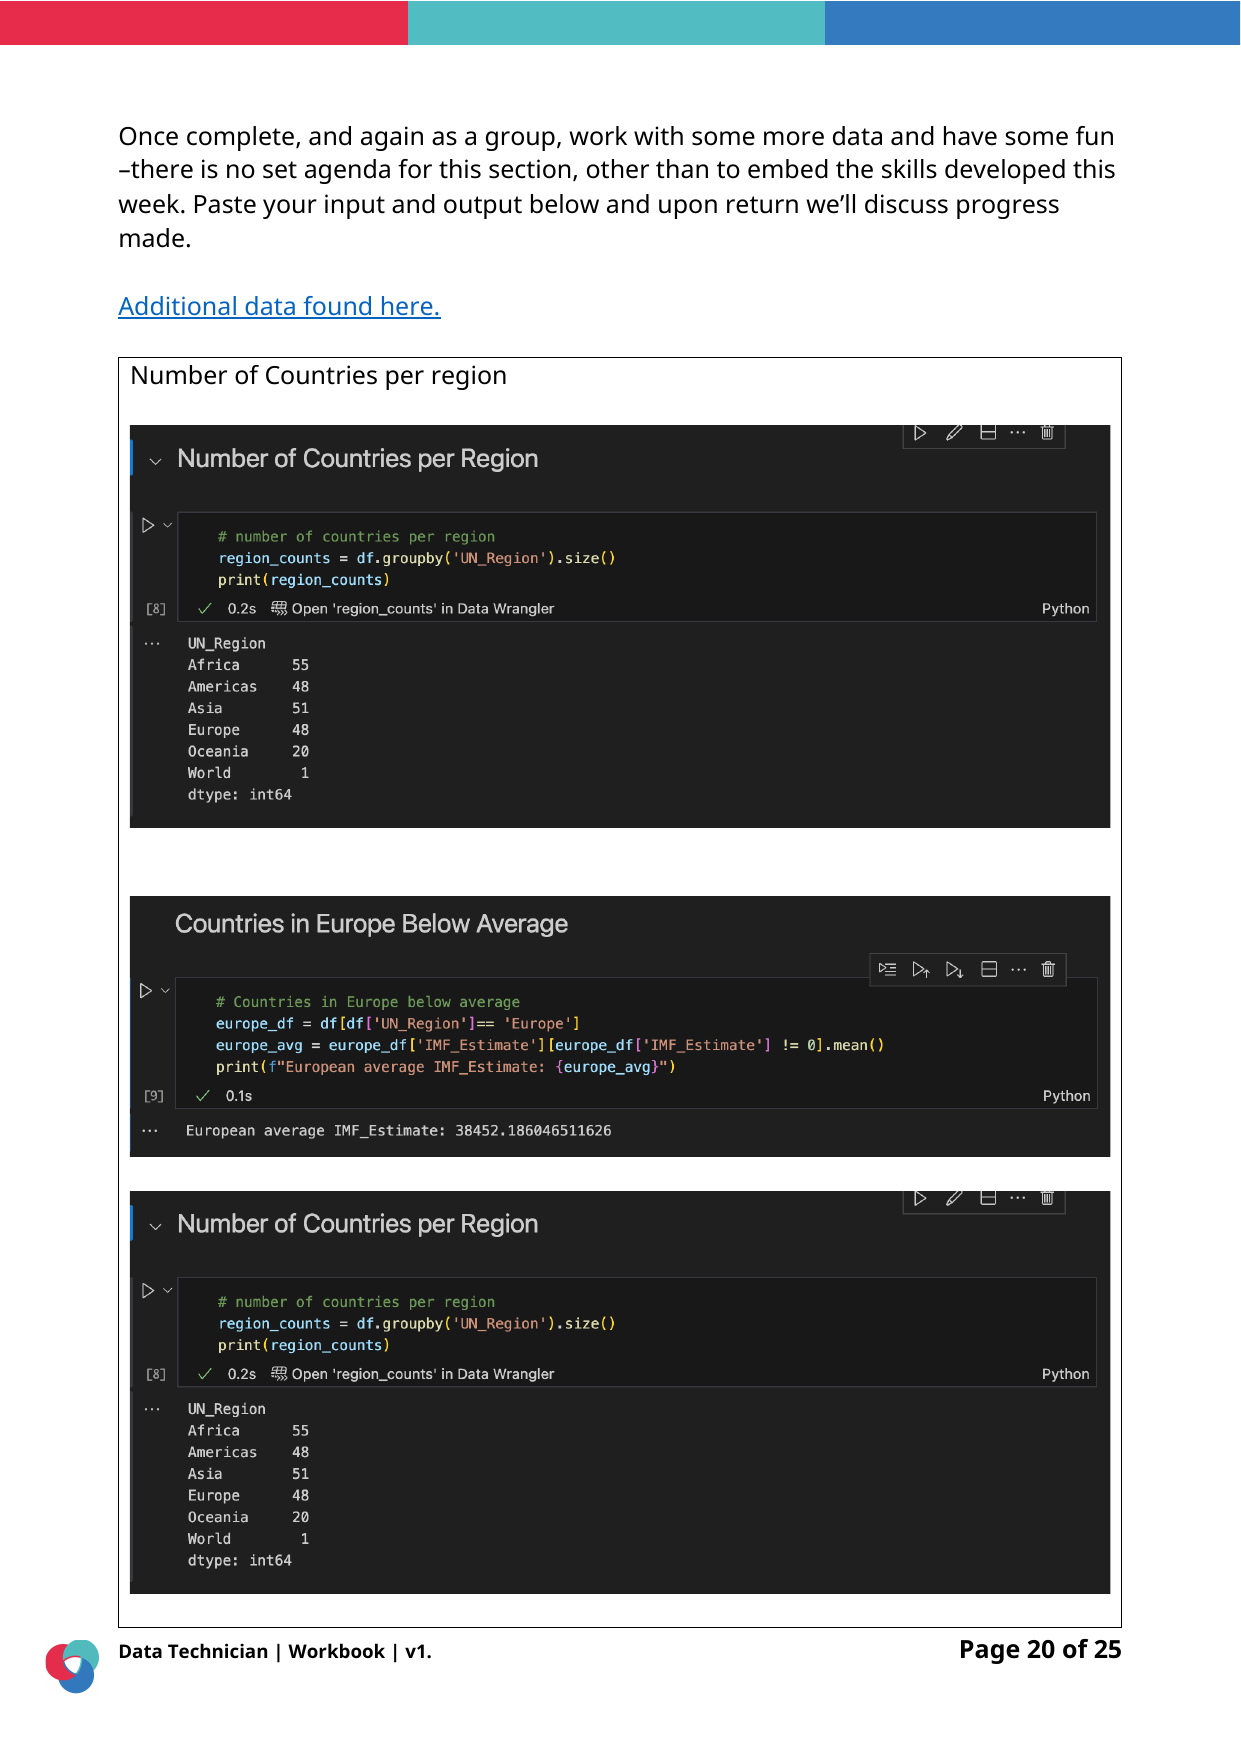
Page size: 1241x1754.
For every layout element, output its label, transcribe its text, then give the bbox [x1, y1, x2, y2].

picture [129, 425, 1111, 828]
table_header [119, 358, 1121, 1627]
text Once complete, and again as a group, work with some more data and have some fun –there is no set agenda for this section, other than to embed the skills developed this week. Paste your input and output below and upon return we’ll discuss progress made. [118, 118, 1122, 254]
picture [129, 1191, 1111, 1594]
text Additional data found here. [118, 288, 1122, 322]
picture [129, 896, 1111, 1157]
picture [45, 1640, 100, 1694]
